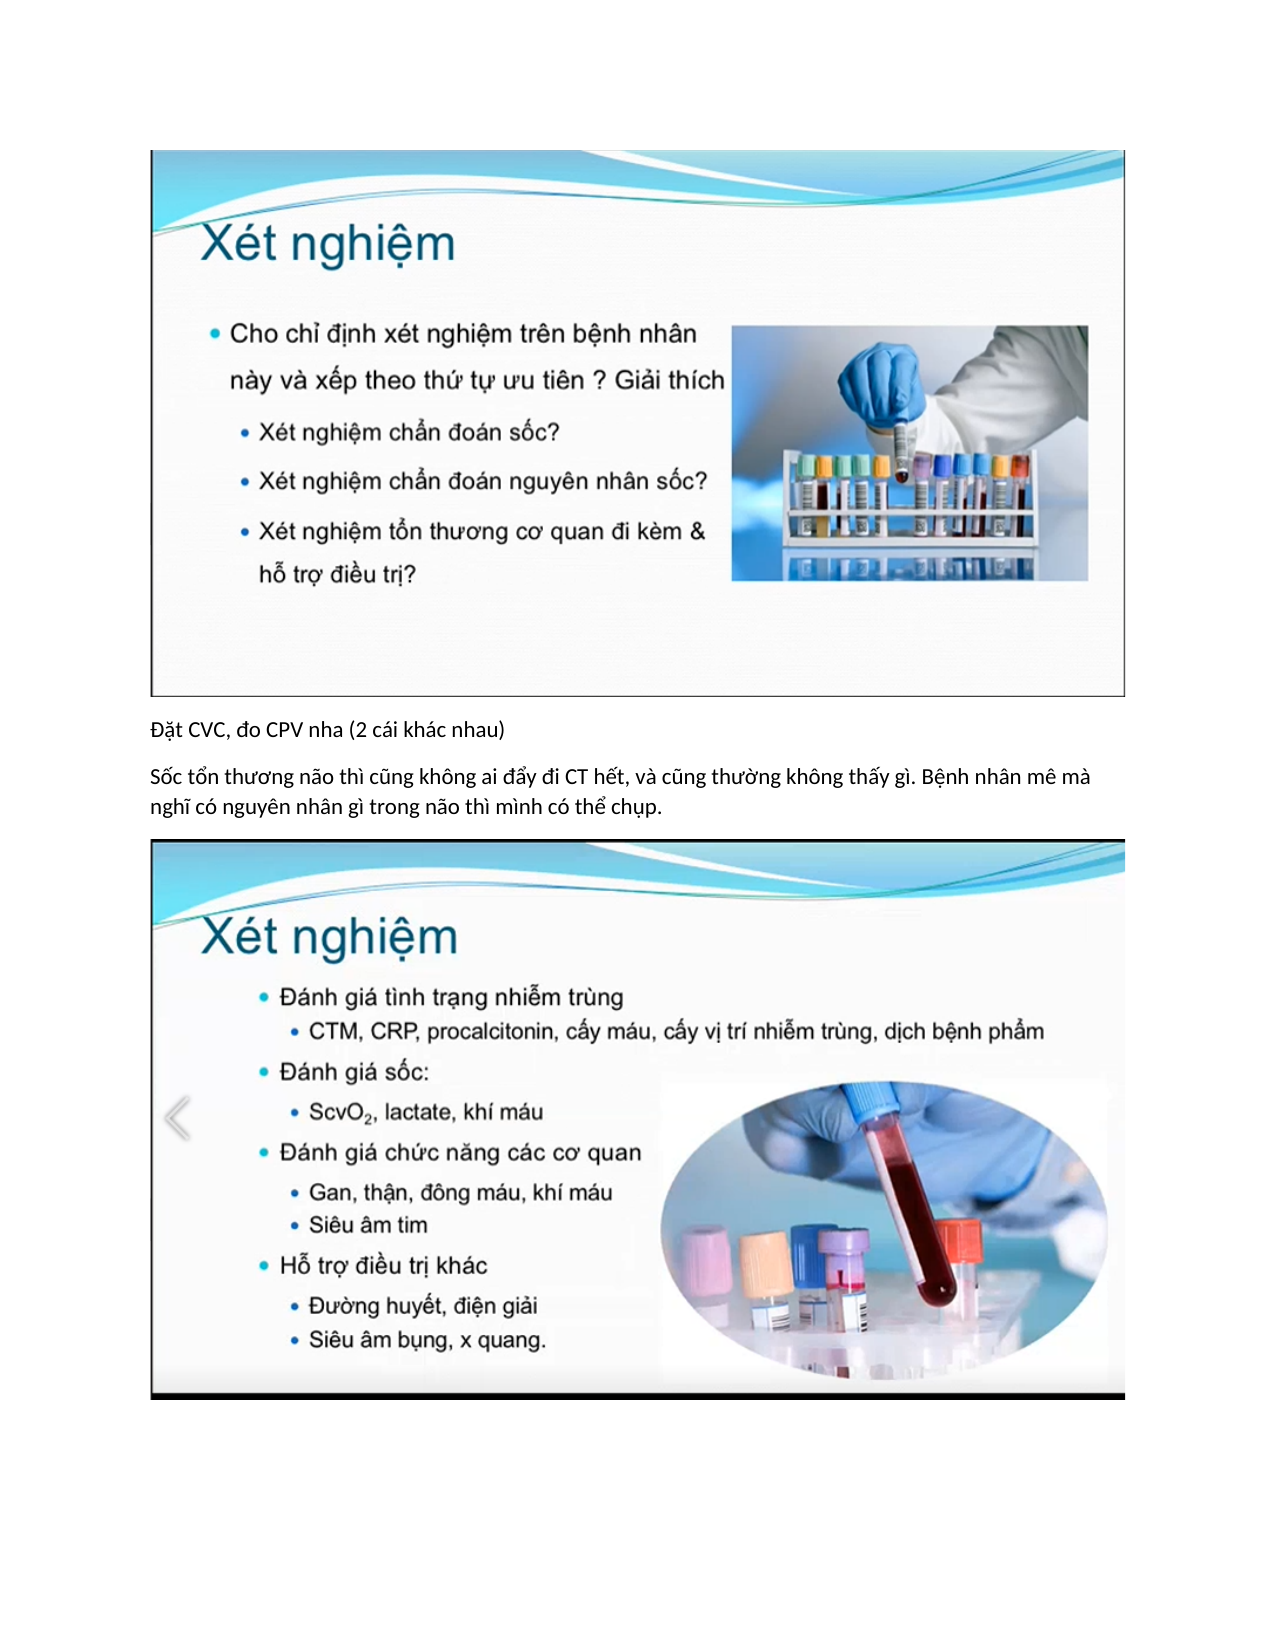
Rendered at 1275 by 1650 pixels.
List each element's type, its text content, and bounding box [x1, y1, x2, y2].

picture [150, 839, 1125, 1400]
text Sốc tổn thương não thì cũng không ai đẩy đi CT hết, và cũng thường không thấy gì. Bệnh nhân mê mà nghĩ có nguyên nhân gì trong não thì mình có thể chụp. [150, 762, 1125, 820]
picture [150, 150, 1125, 697]
text Đặt CVC, đo CPV nha (2 cái khác nhau) [150, 715, 1125, 743]
